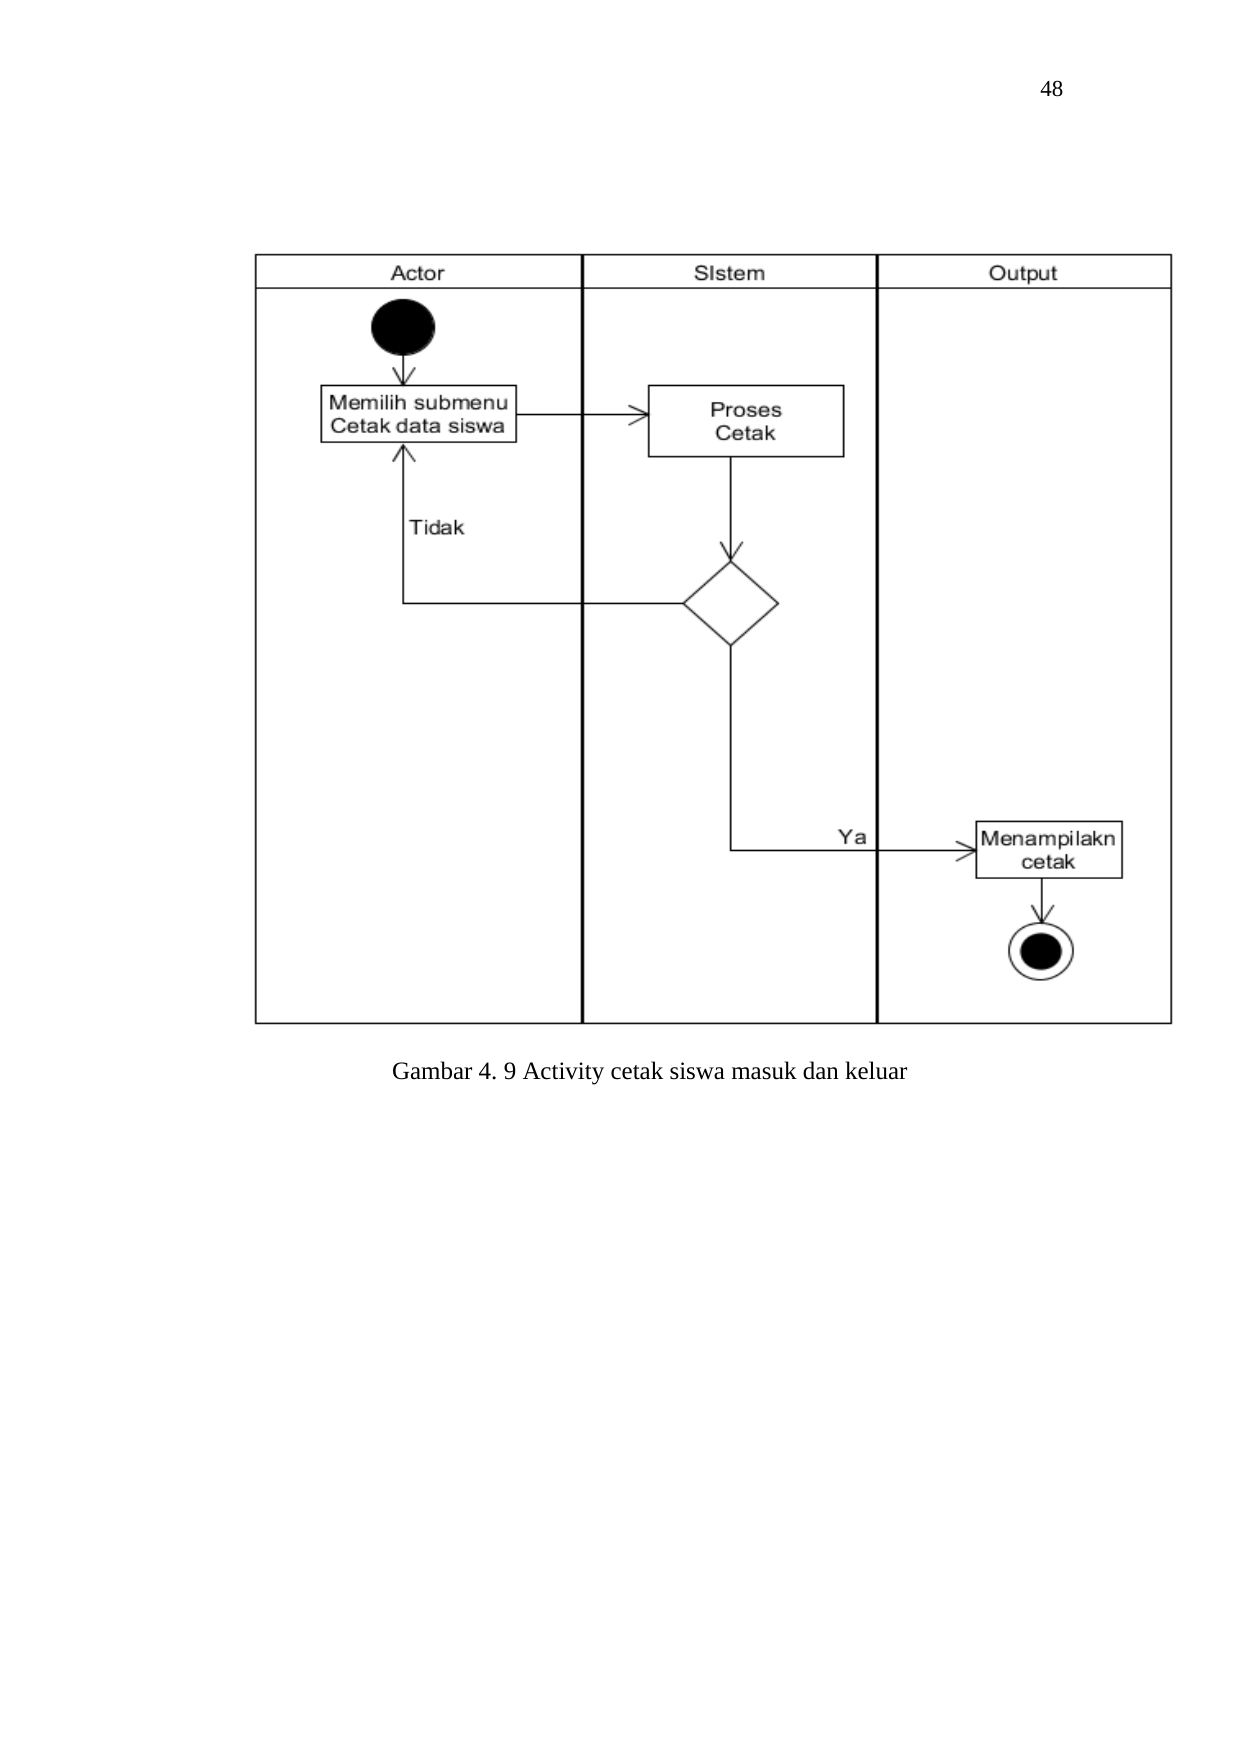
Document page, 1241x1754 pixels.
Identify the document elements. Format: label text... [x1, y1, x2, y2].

text Gambar 4. 9 Activity cetak siswa masuk dan keluar [236, 1056, 1063, 1085]
picture [236, 236, 1195, 1043]
